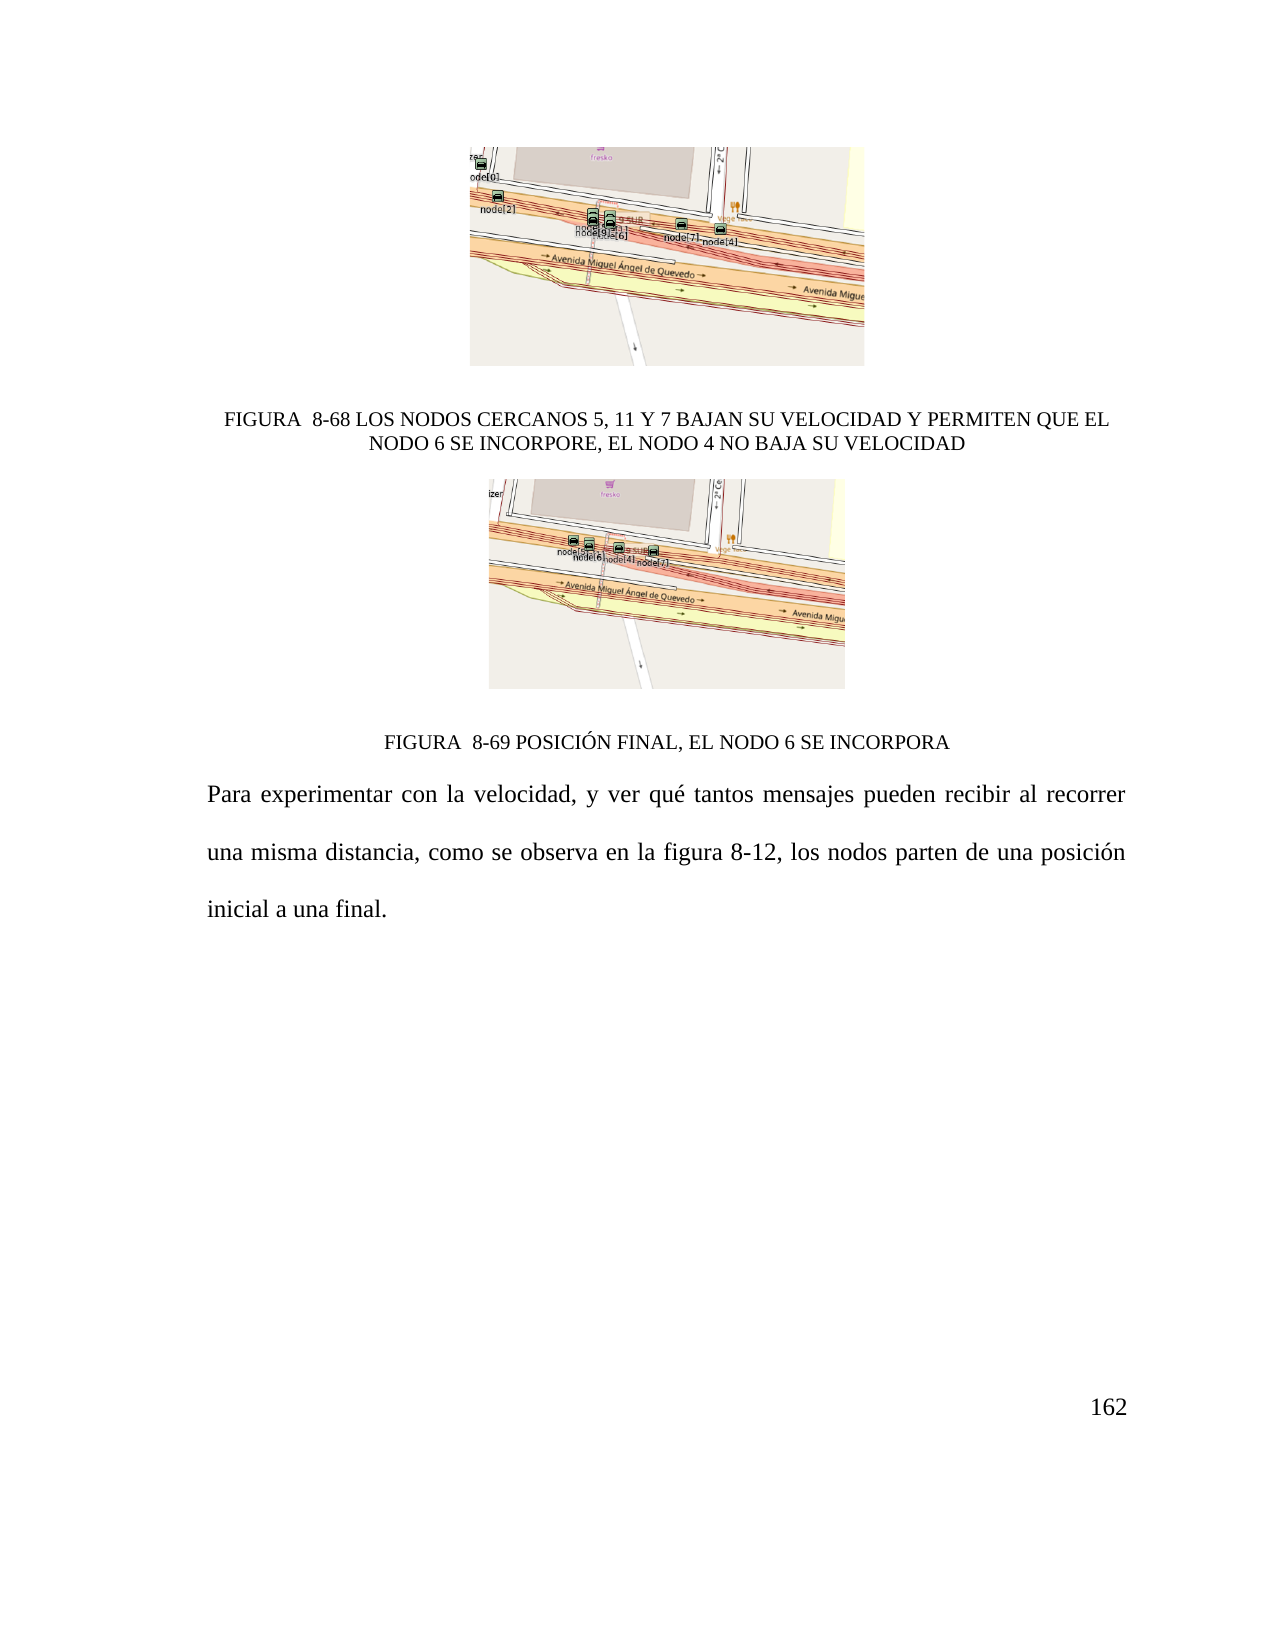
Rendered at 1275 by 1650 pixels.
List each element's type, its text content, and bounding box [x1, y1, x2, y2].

picture [469, 147, 865, 366]
picture [488, 479, 845, 689]
text Para experimentar con la velocidad, y ver qué tantos mensajes pueden recibir al recorrer una misma distancia, como se observa en la figura 8-12, los nodos parten de una posición inicial a una final. [207, 779, 1127, 923]
